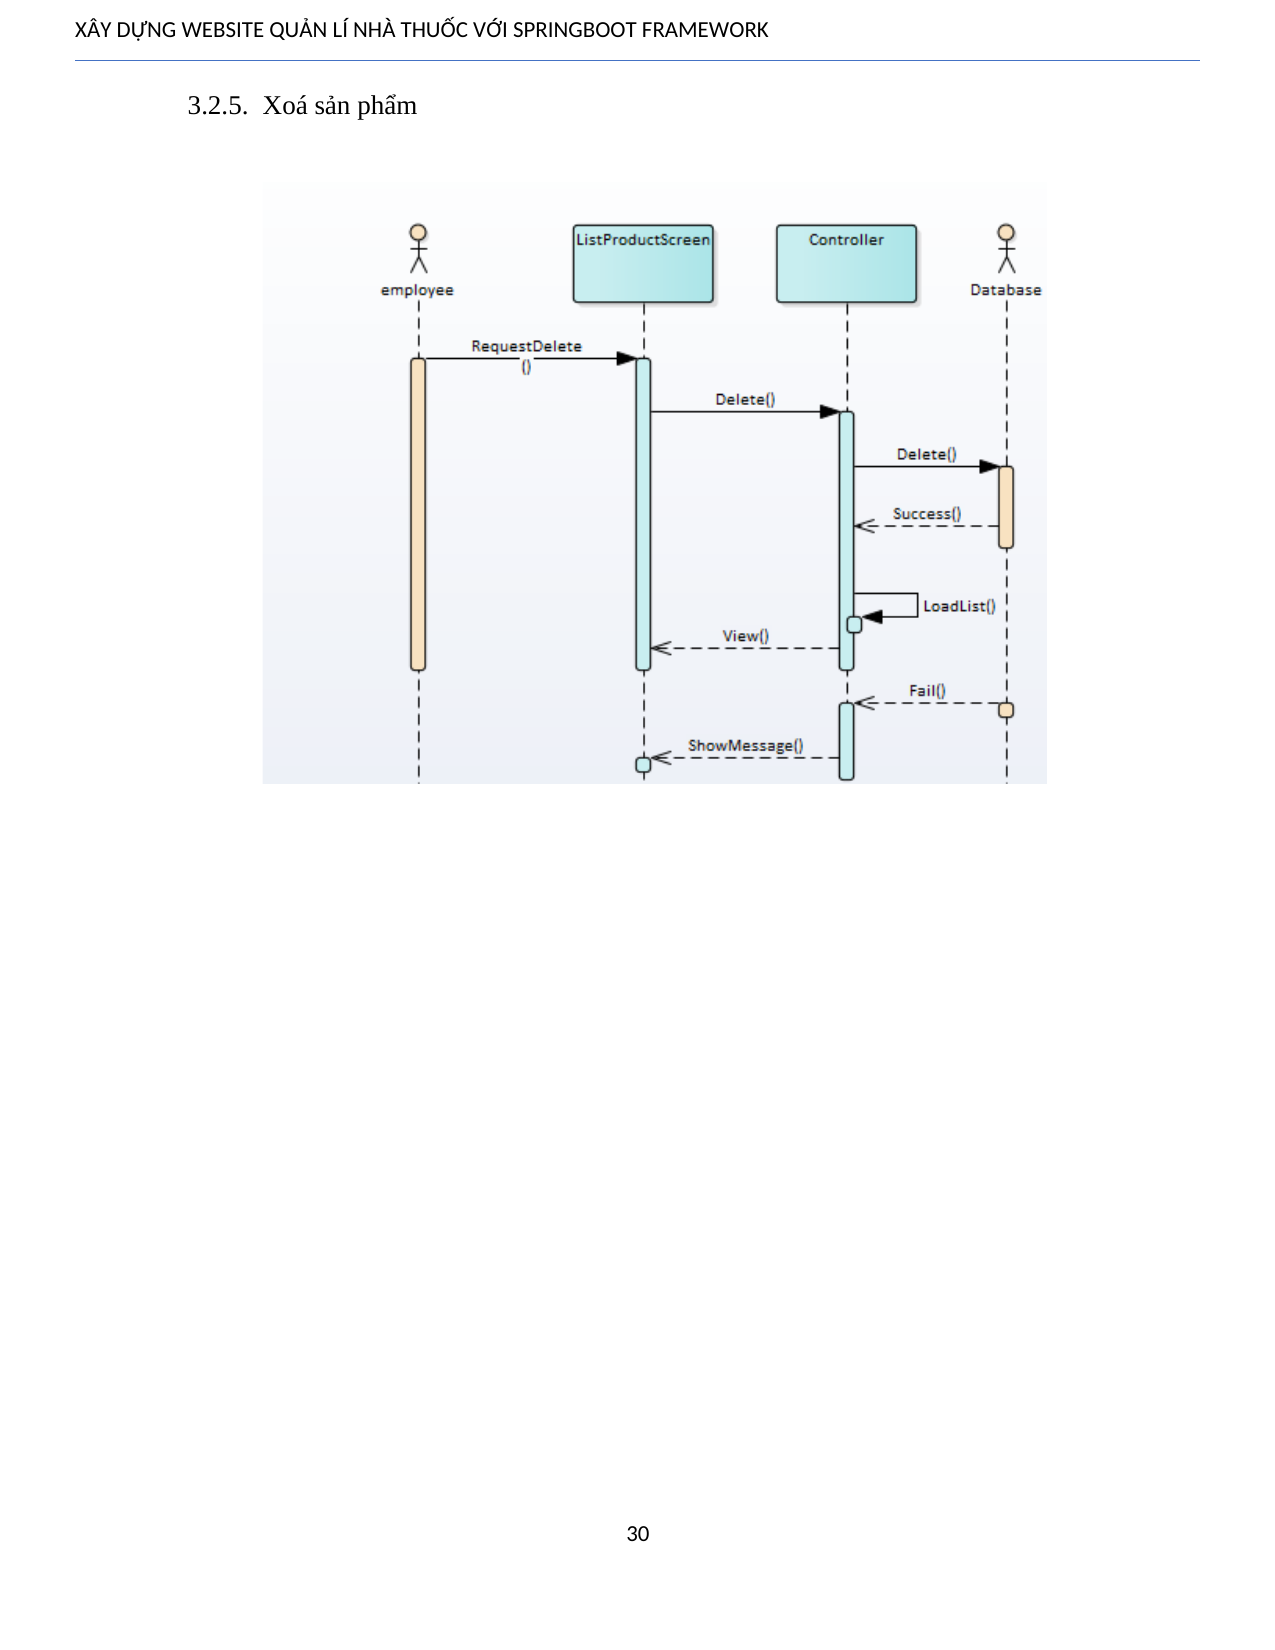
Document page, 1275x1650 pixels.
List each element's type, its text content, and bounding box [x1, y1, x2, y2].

picture [262, 182, 1047, 784]
list Xoá sản phẩm [187, 89, 1200, 120]
